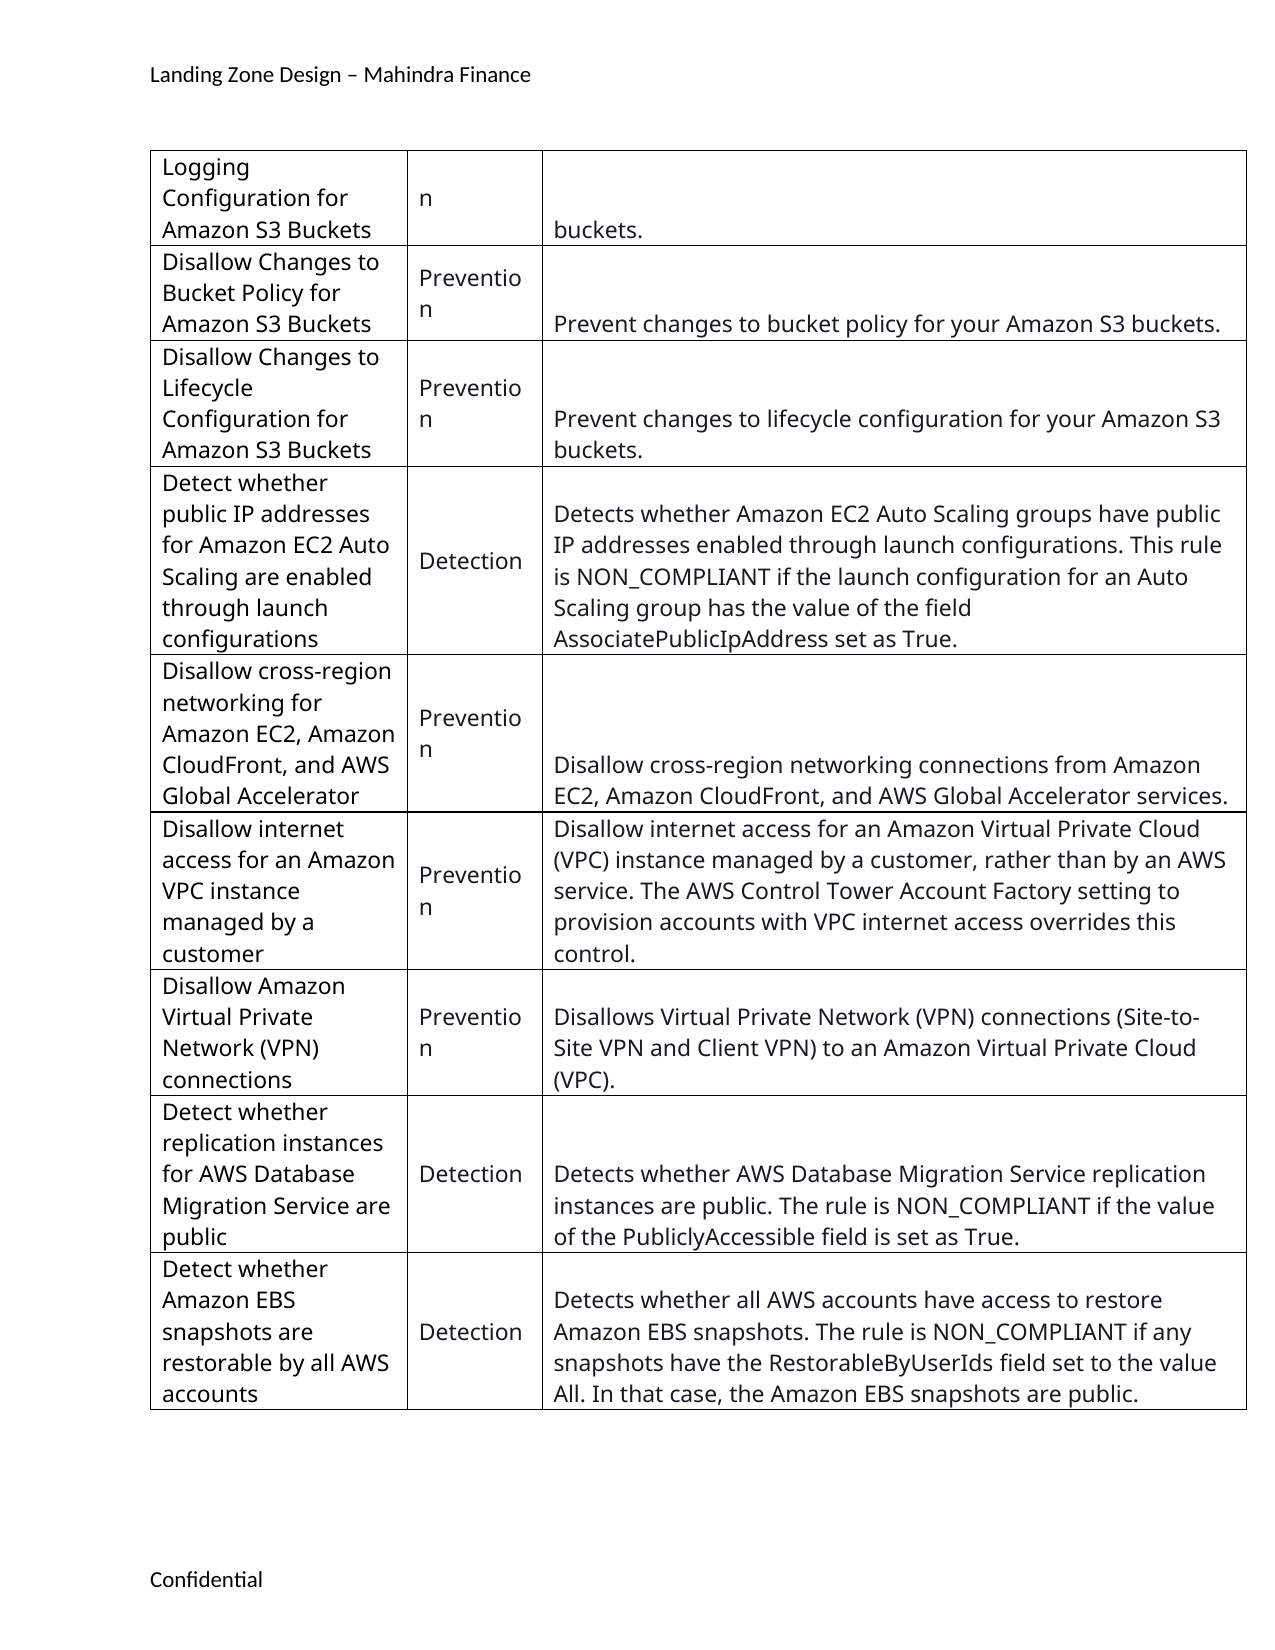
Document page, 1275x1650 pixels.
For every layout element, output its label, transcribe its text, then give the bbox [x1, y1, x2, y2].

table_cell Disallow Amazon Virtual Private Network (VPN) connections [151, 970, 407, 1095]
table_cell Disallow Changes to Lifecycle Configuration for Amazon S3 Buckets [151, 341, 407, 466]
table_cell Prevent changes to bucket policy for your Amazon S3 buckets. [543, 246, 1246, 339]
table_cell Detect whether Amazon EBS snapshots are restorable by all AWS accounts [151, 1253, 407, 1409]
table_cell Prevention [408, 341, 542, 466]
table_cell Detect whether public IP addresses for Amazon EC2 Auto Scaling are enabled through launch configurations [151, 467, 407, 654]
table_cell Disallow cross-region networking for Amazon EC2, Amazon CloudFront, and AWS Global Accelerator [151, 655, 407, 811]
table_cell Disallow cross-region networking connections from Amazon EC2, Amazon CloudFront, and AWS Global Accelerator services. [543, 655, 1246, 811]
table_cell Prevention [408, 151, 542, 245]
table_cell Detects whether Amazon EC2 Auto Scaling groups have public IP addresses enabled through launch configurations. This rule is NON_COMPLIANT if the launch configuration for an Auto Scaling group has the value of the field AssociatePublicIpAddress set as True. [543, 467, 1246, 654]
table_cell Prevent changes to lifecycle configuration for your Amazon S3 buckets. [543, 341, 1246, 466]
table_cell Disallow Changes to Bucket Policy for Amazon S3 Buckets [151, 246, 407, 339]
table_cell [543, 151, 1246, 245]
table_cell Prevention [408, 655, 542, 811]
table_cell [151, 151, 407, 245]
table_cell Prevention [408, 246, 542, 339]
table_cell Detection [408, 467, 542, 654]
table_cell Prevention [408, 813, 542, 969]
table_cell Disallow internet access for an Amazon Virtual Private Cloud (VPC) instance managed by a customer, rather than by an AWS service. The AWS Control Tower Account Factory setting to provision accounts with VPC internet access overrides this control. [543, 813, 1246, 969]
table_cell Detects whether all AWS accounts have access to restore Amazon EBS snapshots. The rule is NON_COMPLIANT if any snapshots have the RestorableByUserIds field set to the value All. In that case, the Amazon EBS snapshots are public. [543, 1253, 1246, 1409]
table_cell Disallows Virtual Private Network (VPN) connections (Site-to-Site VPN and Client VPN) to an Amazon Virtual Private Cloud (VPC). [543, 970, 1246, 1095]
table_cell Prevention [408, 970, 542, 1095]
table_cell Detection [408, 1253, 542, 1409]
table_cell Detects whether AWS Database Migration Service replication instances are public. The rule is NON_COMPLIANT if the value of the PubliclyAccessible field is set as True. [543, 1096, 1246, 1252]
table_cell Detection [408, 1096, 542, 1252]
table_cell Detect whether replication instances for AWS Database Migration Service are public [151, 1096, 407, 1252]
table_cell Disallow internet access for an Amazon VPC instance managed by a customer [151, 813, 407, 969]
